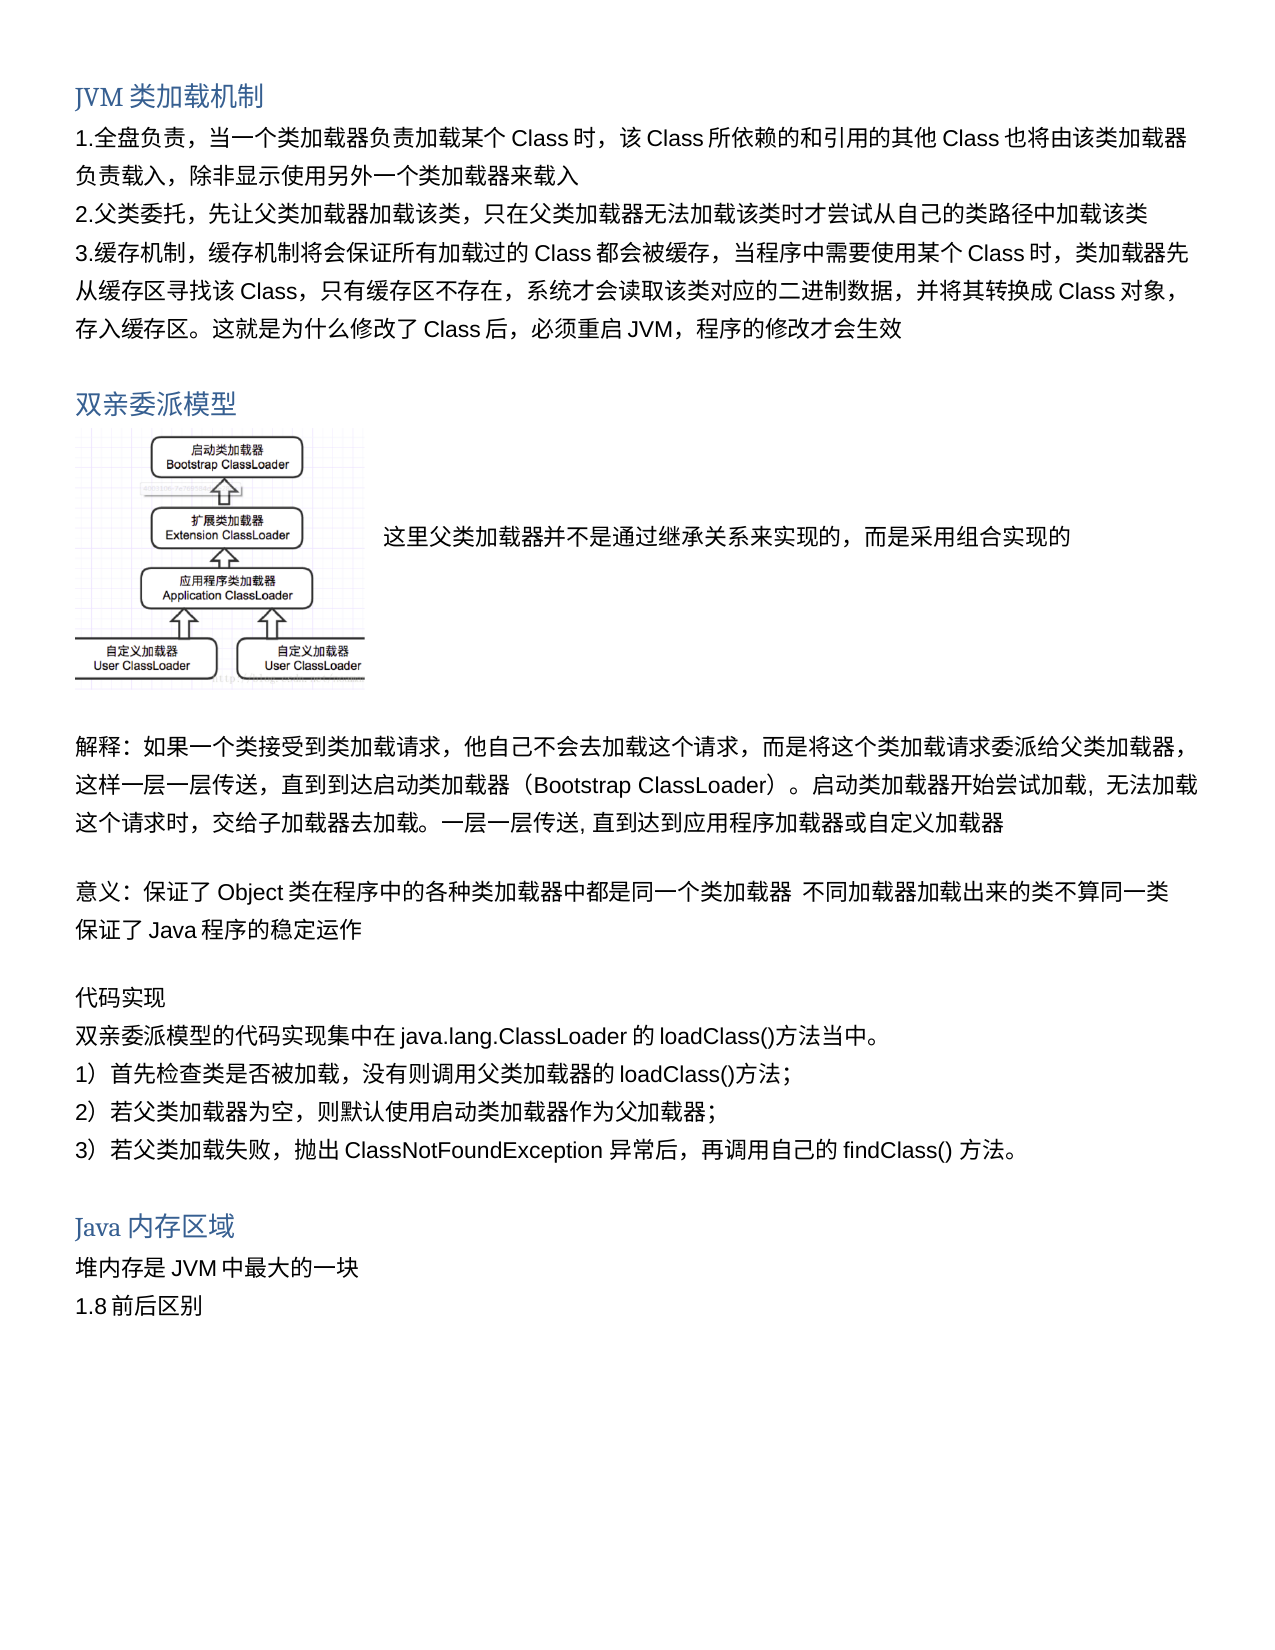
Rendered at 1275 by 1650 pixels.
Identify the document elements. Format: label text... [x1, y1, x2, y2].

text 代码实现 [75, 980, 1200, 1013]
text 堆内存是JVM中最大的一块 [75, 1250, 1200, 1283]
text 3）若父类加载失败，抛出ClassNotFoundException 异常后，再调用自己的findClass() 方法。 [75, 1132, 1200, 1166]
text 2.父类委托，先让父类加载器加载该类，只在父类加载器无法加载该类时才尝试从自己的类路径中加载该类 [75, 196, 1200, 229]
text 1.8前后区别 [75, 1288, 1200, 1321]
text 这里父类加载器并不是通过继承关系来实现的，而是采用组合实现的 [75, 519, 1200, 724]
subtitle 双亲委派模型 [75, 383, 1200, 422]
text 解释：如果一个类接受到类加载请求，他自己不会去加载这个请求，而是将这个类加载请求委派给父类加载器，这样一层一层传送，直到到达启动类加载器（Bootstrap ClassLoader）。启动类加载器开始尝试加载, 无法加载这个请求时，交给子加载器去加载。一层一层传送, 直到达到应用程序加载器或自定义加载器 [75, 729, 1200, 838]
subtitle JVM类加载机制 [75, 75, 1200, 114]
text 3.缓存机制，缓存机制将会保证所有加载过的Class都会被缓存，当程序中需要使用某个Class时，类加载器先从缓存区寻找该Class，只有缓存区不存在，系统才会读取该类对应的二进制数据，并将其转换成Class对象，存入缓存区。这就是为什么修改了Class后，必须重启JVM，程序的修改才会生效 [75, 234, 1200, 344]
text 1）首先检查类是否被加载，没有则调用父类加载器的loadClass()方法； [75, 1056, 1200, 1089]
picture [75, 428, 365, 692]
text 2）若父类加载器为空，则默认使用启动类加载器作为父加载器； [75, 1094, 1200, 1127]
text 双亲委派模型的代码实现集中在java.lang.ClassLoader的loadClass()方法当中。 [75, 1018, 1200, 1051]
text 1.全盘负责，当一个类加载器负责加载某个Class时，该Class所依赖的和引用的其他Class也将由该类加载器负责载入，除非显示使用另外一个类加载器来载入 [75, 120, 1200, 191]
text 意义：保证了Object类在程序中的各种类加载器中都是同一个类加载器 不同加载器加载出来的类不算同一类 保证了Java程序的稳定运作 [75, 873, 1200, 945]
subtitle Java内存区域 [75, 1205, 1200, 1244]
